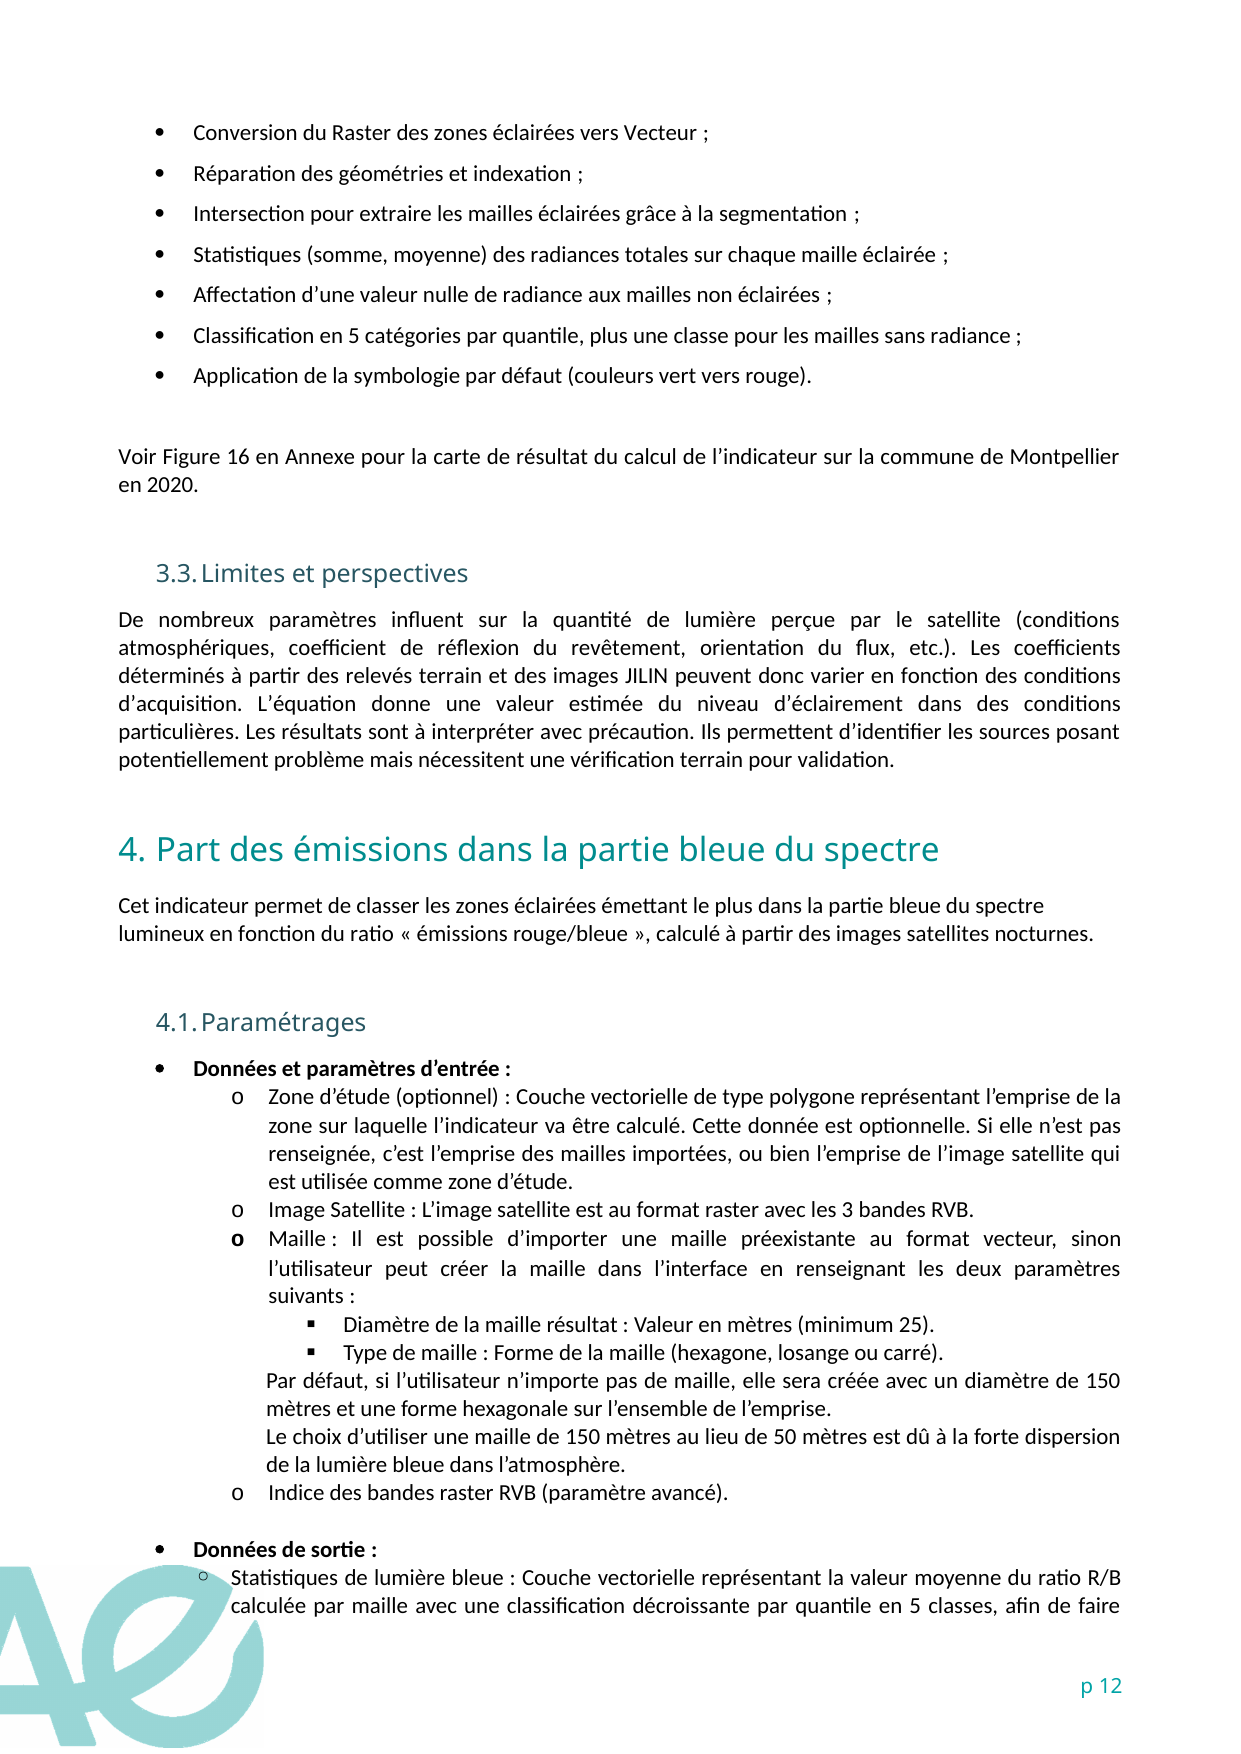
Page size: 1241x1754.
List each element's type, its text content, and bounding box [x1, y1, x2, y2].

list Indice des bandes raster RVB (paramètre avancé). [231, 1478, 1122, 1507]
list Maille : Il est possible d’importer une maille préexistante au format vecteur, sinon l’utilisateur peut créer la maille dans l’interface en renseignant les deux paramètres suivants : [231, 1224, 1122, 1310]
list Image Satellite : L’image satellite est au format raster avec les 3 bandes RVB. [231, 1195, 1122, 1224]
text Voir Figure 16 en Annexe pour la carte de résultat du calcul de l’indicateur sur la commune de Montpellier en 2020. [118, 442, 1122, 498]
list Application de la symbologie par défaut (couleurs vert vers rouge). [156, 361, 1122, 389]
list Part des émissions dans la partie bleue du spectre [118, 826, 1122, 871]
list Données de sortie : [156, 1535, 1122, 1563]
list Intersection pour extraire les mailles éclairées grâce à la segmentation ; [156, 199, 1122, 227]
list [193, 1563, 1122, 1619]
list Statistiques (somme, moyenne) des radiances totales sur chaque maille éclairée ; [156, 240, 1122, 268]
list Limites et perspectives [156, 556, 1122, 589]
text De nombreux paramètres influent sur la quantité de lumière perçue par le satellite (conditions atmosphériques, coefficient de réflexion du revêtement, orientation du flux, etc.). Les coefficients déterminés à partir des relevés terrain et des images JILIN peuvent donc varier en fonction des conditions d’acquisition. L’équation donne une valeur estimée du niveau d’éclairement dans des conditions particulières. Les résultats sont à interpréter avec précaution. Ils permettent d’identifier les sources posant potentiellement problème mais nécessitent une vérification terrain pour validation. [118, 605, 1122, 773]
list Type de maille : Forme de la maille (hexagone, losange ou carré). [306, 1338, 1122, 1366]
list Paramétrages [156, 1005, 1122, 1039]
text Cet indicateur permet de classer les zones éclairées émettant le plus dans la partie bleue du spectre lumineux en fonction du ratio « émissions rouge/bleue », calculé à partir des images satellites nocturnes. [118, 892, 1122, 948]
list Données et paramètres d’entrée : [156, 1054, 1122, 1082]
text Par défaut, si l’utilisateur n’importe pas de maille, elle sera créée avec un diamètre de 150 mètres et une forme hexagonale sur l’ensemble de l’emprise. [266, 1366, 1122, 1422]
list Conversion du Raster des zones éclairées vers Vecteur ; [156, 118, 1122, 146]
picture [0, 1565, 264, 1748]
list Diamètre de la maille résultat : Valeur en mètres (minimum 25). [306, 1310, 1122, 1338]
list Affectation d’une valeur nulle de radiance aux mailles non éclairées ; [156, 280, 1122, 308]
list Zone d’étude (optionnel) : Couche vectorielle de type polygone représentant l’emprise de la zone sur laquelle l’indicateur va être calculé. Cette donnée est optionnelle. Si elle n’est pas renseignée, c’est l’emprise des mailles importées, ou bien l’emprise de l’image satellite qui est utilisée comme zone d’étude. [231, 1082, 1122, 1195]
text Le choix d’utiliser une maille de 150 mètres au lieu de 50 mètres est dû à la forte dispersion de la lumière bleue dans l’atmosphère. [266, 1422, 1122, 1478]
list Réparation des géométries et indexation ; [156, 159, 1122, 187]
list Classification en 5 catégories par quantile, plus une classe pour les mailles sans radiance ; [156, 321, 1122, 349]
